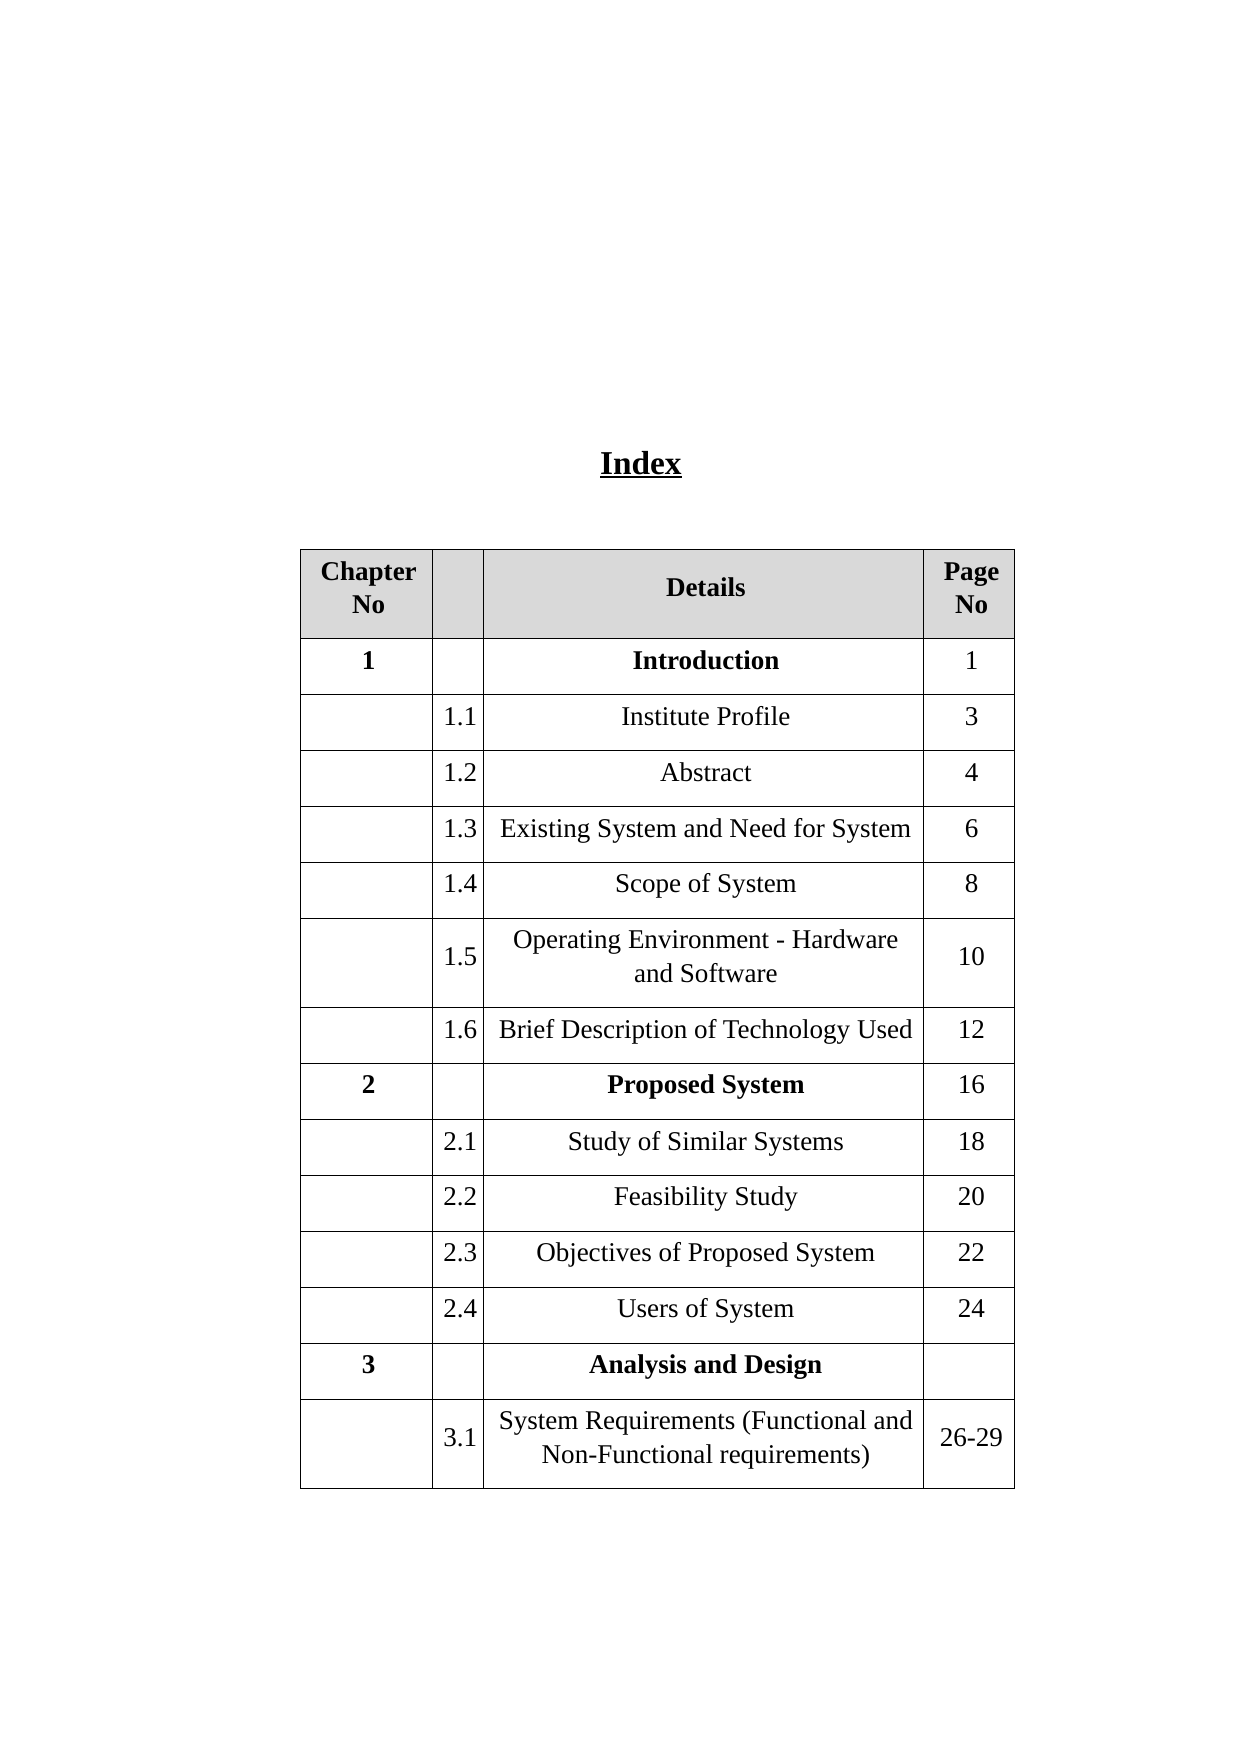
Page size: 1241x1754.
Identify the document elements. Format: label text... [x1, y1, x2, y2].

table_cell [433, 1064, 483, 1119]
table_cell [301, 1288, 432, 1342]
table_cell 24 [924, 1288, 1014, 1342]
table_cell 8 [924, 863, 1014, 918]
table_cell 16 [924, 1064, 1014, 1119]
table_cell 4 [924, 751, 1014, 806]
table_cell 26-29 [924, 1400, 1014, 1488]
table_cell 18 [924, 1120, 1014, 1175]
table_cell [301, 695, 432, 750]
table_cell [924, 1344, 1014, 1398]
table_cell 2.1 [433, 1120, 483, 1175]
table_cell [301, 1400, 432, 1488]
table_cell [433, 1344, 483, 1398]
table_cell 3.1 [433, 1400, 483, 1488]
table_cell [301, 863, 432, 918]
table_cell [301, 1232, 432, 1287]
table_cell Operating Environment - Hardware and Software [484, 919, 923, 1007]
table_cell 6 [924, 807, 1014, 862]
table_cell [301, 1008, 432, 1063]
table_cell 1 [924, 639, 1014, 694]
table_cell Objectives of Proposed System [484, 1232, 923, 1287]
table_header Chapter No [301, 550, 432, 638]
table_cell 1.6 [433, 1008, 483, 1063]
table_cell Feasibility Study [484, 1176, 923, 1231]
table_cell Brief Description of Technology Used [484, 1008, 923, 1063]
table_cell 2.2 [433, 1176, 483, 1231]
table_cell 22 [924, 1232, 1014, 1287]
table_cell Introduction [484, 639, 923, 694]
table_cell [301, 1176, 432, 1231]
table_cell 1 [301, 639, 432, 694]
table_cell 2.4 [433, 1288, 483, 1342]
table_cell 3 [301, 1344, 432, 1398]
table_cell Institute Profile [484, 695, 923, 750]
table_cell [301, 1120, 432, 1175]
table_cell 1.3 [433, 807, 483, 862]
text Index [600, 443, 1015, 481]
table_cell 1.1 [433, 695, 483, 750]
table_header Details [484, 550, 923, 638]
table_cell 1.4 [433, 863, 483, 918]
table_header [433, 550, 483, 638]
table_cell [301, 919, 432, 1007]
table_cell Existing System and Need for System [484, 807, 923, 862]
table_cell Abstract [484, 751, 923, 806]
table_cell [301, 807, 432, 862]
table_cell 20 [924, 1176, 1014, 1231]
table_cell Study of Similar Systems [484, 1120, 923, 1175]
table_cell 12 [924, 1008, 1014, 1063]
table_cell [301, 751, 432, 806]
table_header Page No [924, 550, 1014, 638]
table_cell Scope of System [484, 863, 923, 918]
table_cell Users of System [484, 1288, 923, 1342]
table_cell 2 [301, 1064, 432, 1119]
table_cell 1.5 [433, 919, 483, 1007]
table_cell Analysis and Design [484, 1344, 923, 1398]
table_cell 1.2 [433, 751, 483, 806]
table_cell System Requirements (Functional and Non-Functional requirements) [484, 1400, 923, 1488]
table_cell 10 [924, 919, 1014, 1007]
table_cell Proposed System [484, 1064, 923, 1119]
table_cell [433, 639, 483, 694]
table_cell 2.3 [433, 1232, 483, 1287]
table_cell 3 [924, 695, 1014, 750]
